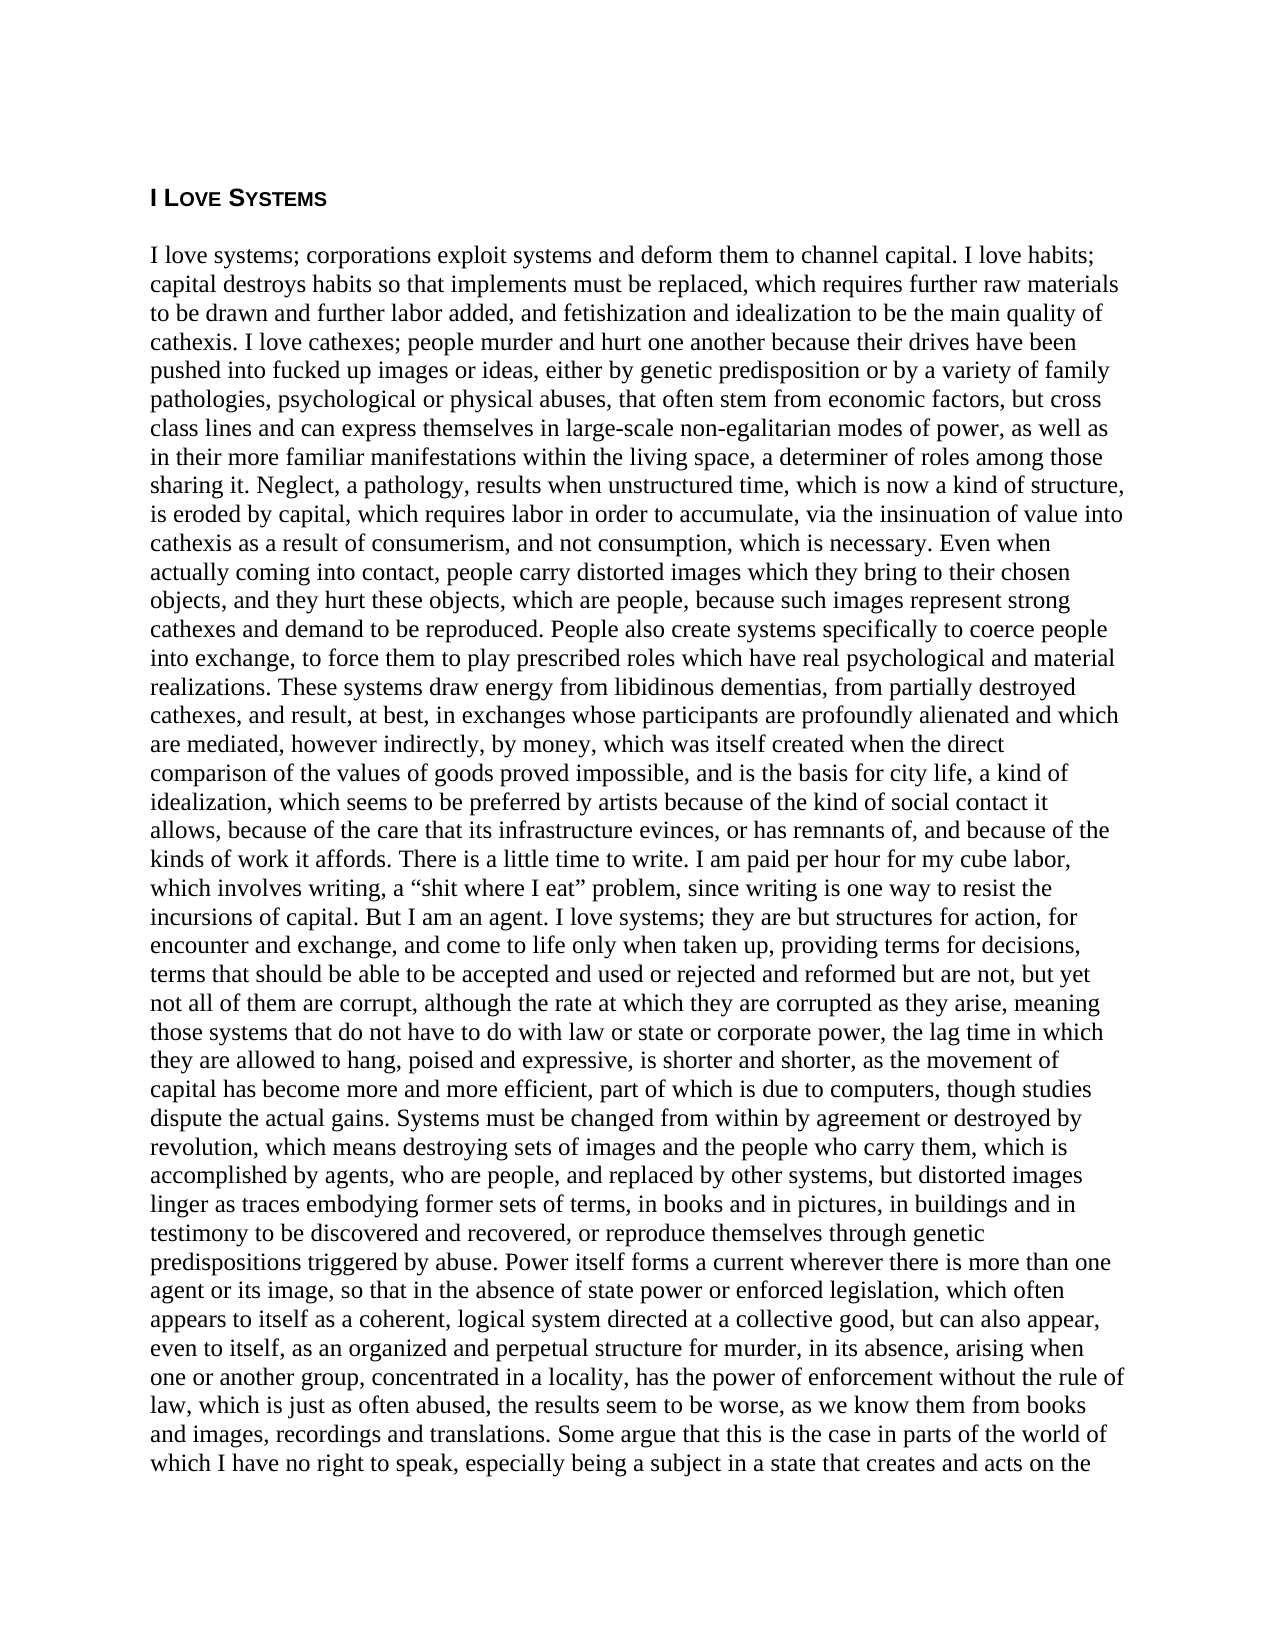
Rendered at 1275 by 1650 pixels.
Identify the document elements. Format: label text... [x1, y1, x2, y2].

text I Love Systems [150, 183, 1125, 212]
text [150, 241, 1125, 1477]
